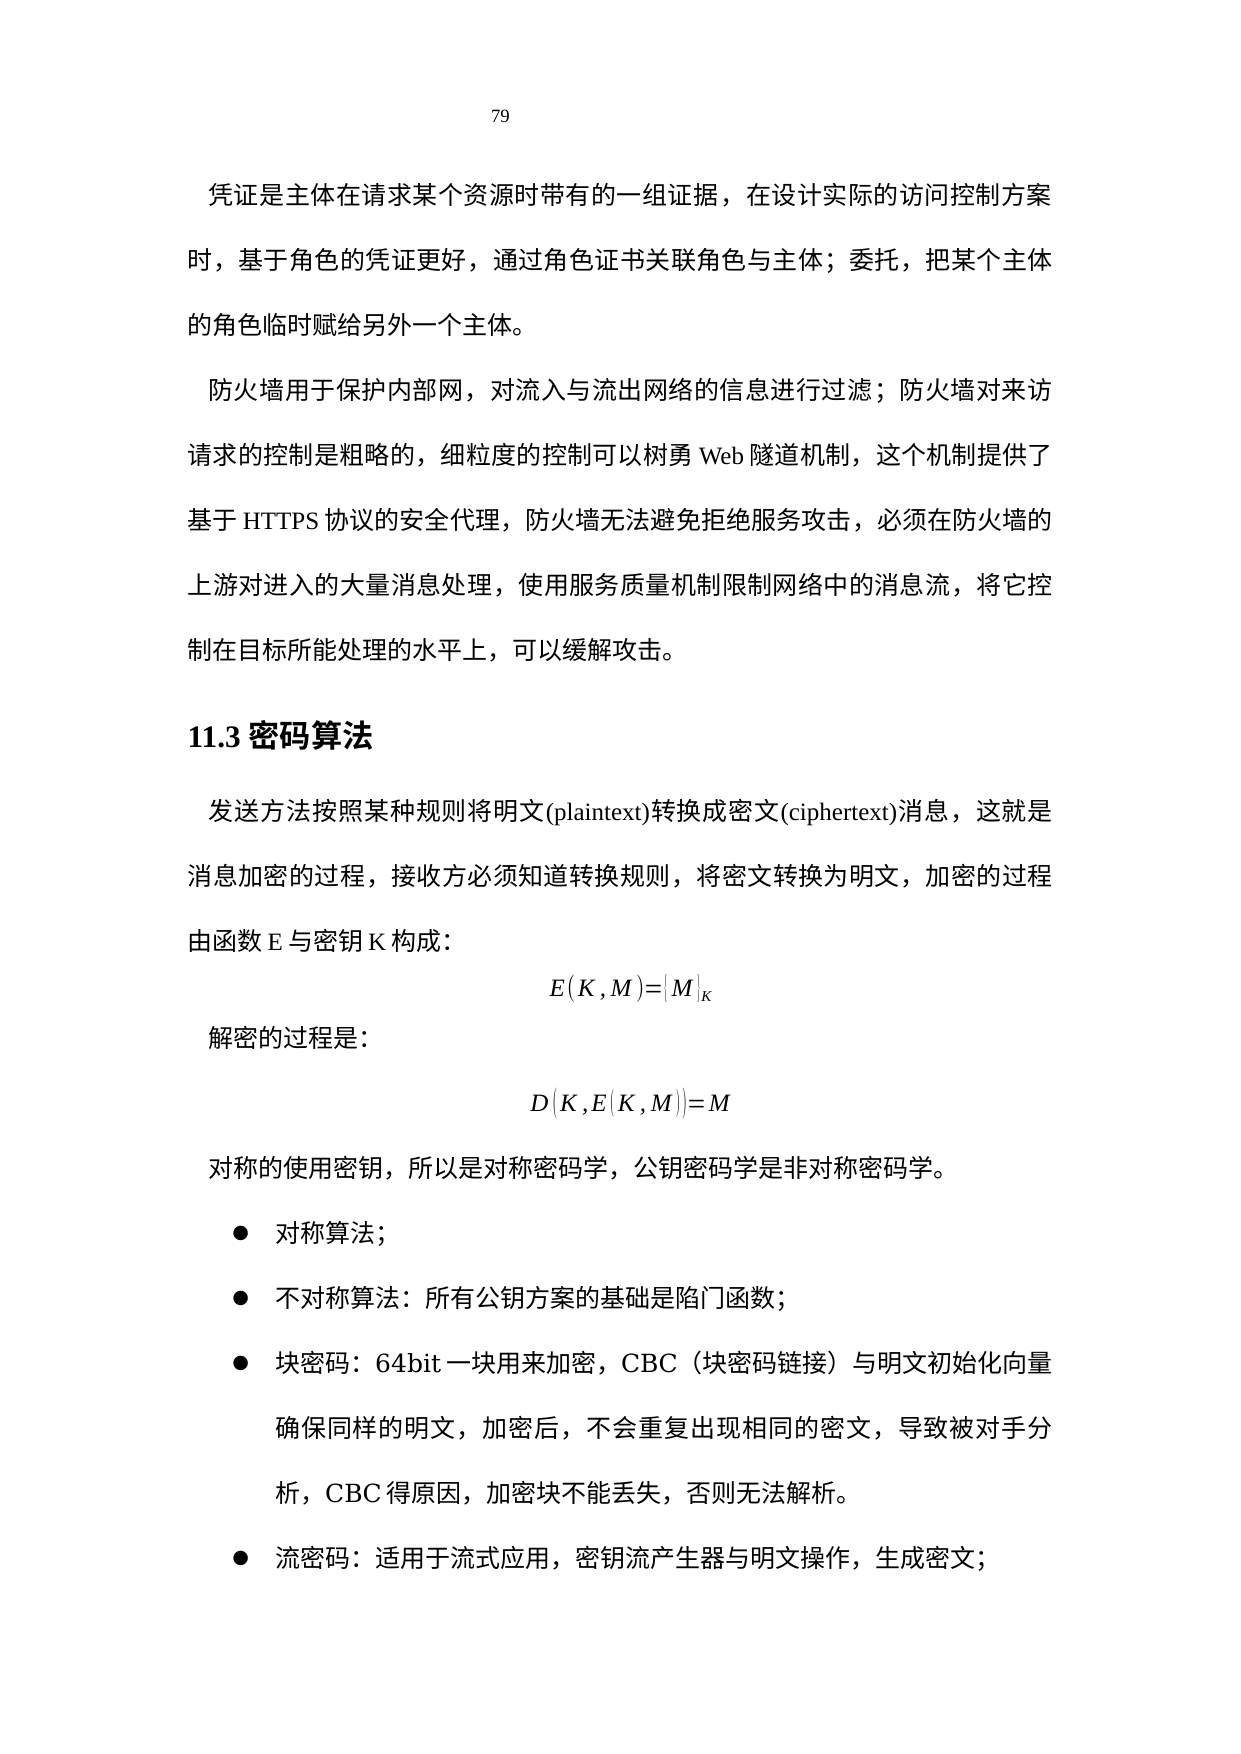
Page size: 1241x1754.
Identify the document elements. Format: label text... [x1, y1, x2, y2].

text 对称的使用密钥，所以是对称密码学，公钥密码学是非对称密码学。 [187, 1136, 1053, 1201]
list 块密码：64bit一块用来加密，CBC（块密码链接）与明文初始化向量确保同样的明文，加密后，不会重复出现相同的密文，导致被对手分析，CBC得原因，加密块不能丢失，否则无法解析。 [231, 1331, 1053, 1526]
text 发送方法按照某种规则将明文(plaintext)转换成密文(ciphertext)消息，这就是消息加密的过程，接收方必须知道转换规则，将密文转换为明文，加密的过程由函数E与密钥K构成： [187, 778, 1053, 973]
subtitle 11.3 密码算法 [187, 703, 1053, 768]
text 解密的过程是： [187, 1006, 1053, 1071]
text 防火墙用于保护内部网，对流入与流出网络的信息进行过滤；防火墙对来访请求的控制是粗略的，细粒度的控制可以树勇Web隧道机制，这个机制提供了基于HTTPS协议的安全代理，防火墙无法避免拒绝服务攻击，必须在防火墙的上游对进入的大量消息处理，使用服务质量机制限制网络中的消息流，将它控制在目标所能处理的水平上，可以缓解攻击。 [187, 357, 1053, 682]
list 不对称算法：所有公钥方案的基础是陷门函数； [231, 1266, 1053, 1331]
list 流密码：适用于流式应用，密钥流产生器与明文操作，生成密文； [231, 1526, 1053, 1591]
list 对称算法； [231, 1201, 1053, 1266]
text 凭证是主体在请求某个资源时带有的一组证据，在设计实际的访问控制方案时，基于角色的凭证更好，通过角色证书关联角色与主体；委托，把某个主体的角色临时赋给另外一个主体。 [187, 162, 1053, 357]
